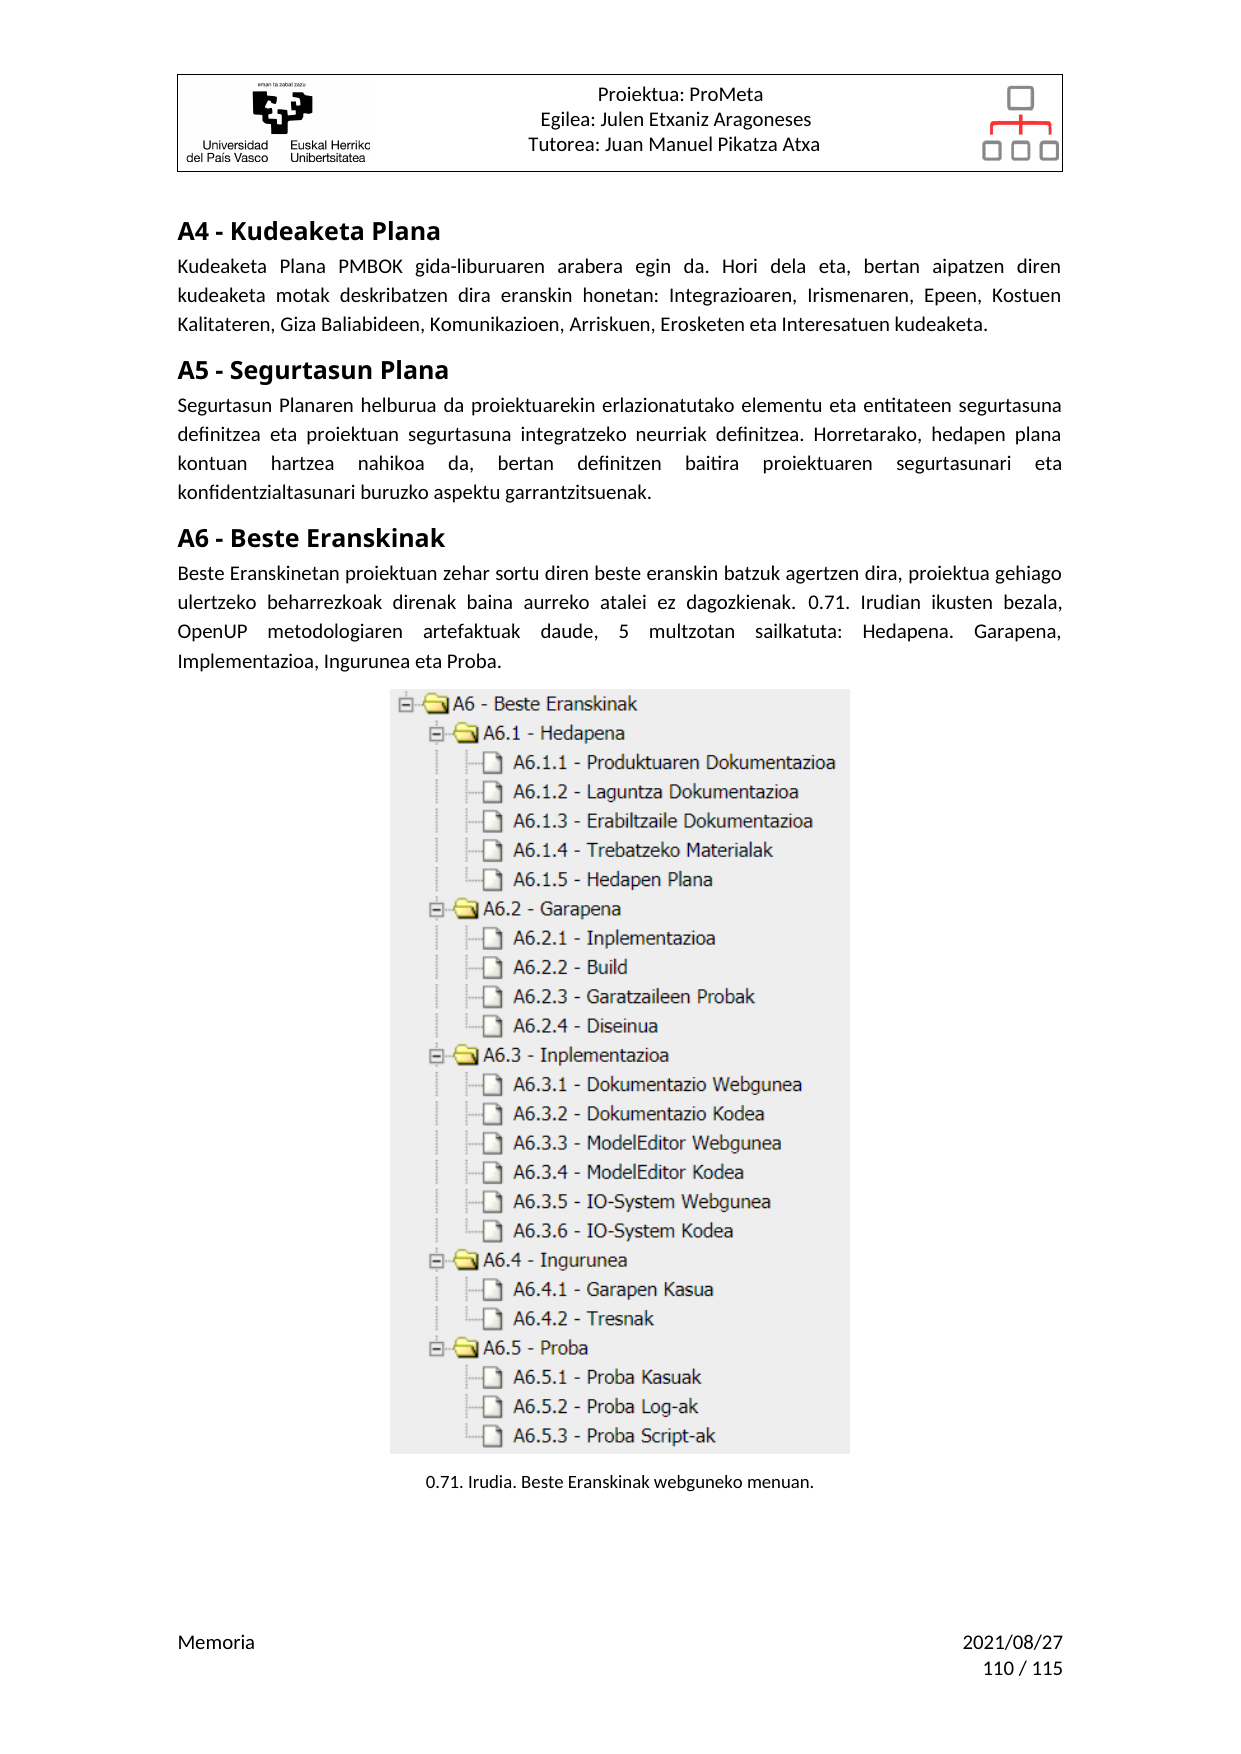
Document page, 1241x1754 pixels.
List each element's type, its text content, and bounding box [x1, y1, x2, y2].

subtitle A6 - Beste Eranskinak [177, 521, 1063, 555]
text Segurtasun Planaren helburua da proiektuarekin erlazionatutako elementu eta entitateen segurtasuna definitzea eta proiektuan segurtasuna integratzeko neurriak definitzea. Horretarako, hedapen plana kontuan hartzea nahikoa da, bertan definitzen baitira proiektuaren segurtasunari eta konfidentzialtasunari buruzko aspektu garrantzitsuenak. [177, 392, 1063, 505]
subtitle A5 - Segurtasun Plana [177, 353, 1063, 387]
picture [390, 689, 851, 1454]
subtitle A4 - Kudeaketa Plana [177, 214, 1063, 248]
picture [978, 80, 1060, 162]
picture [182, 81, 370, 162]
text Kudeaketa Plana PMBOK gida-liburuaren arabera egin da. Hori dela eta, bertan aipatzen diren kudeaketa motak deskribatzen dira eranskin honetan: Integrazioaren, Irismenaren, Epeen, Kostuen Kalitateren, Giza Baliabideen, Komunikazioen, Arriskuen, Erosketen eta Interesatuen kudeaketa. [177, 253, 1063, 337]
